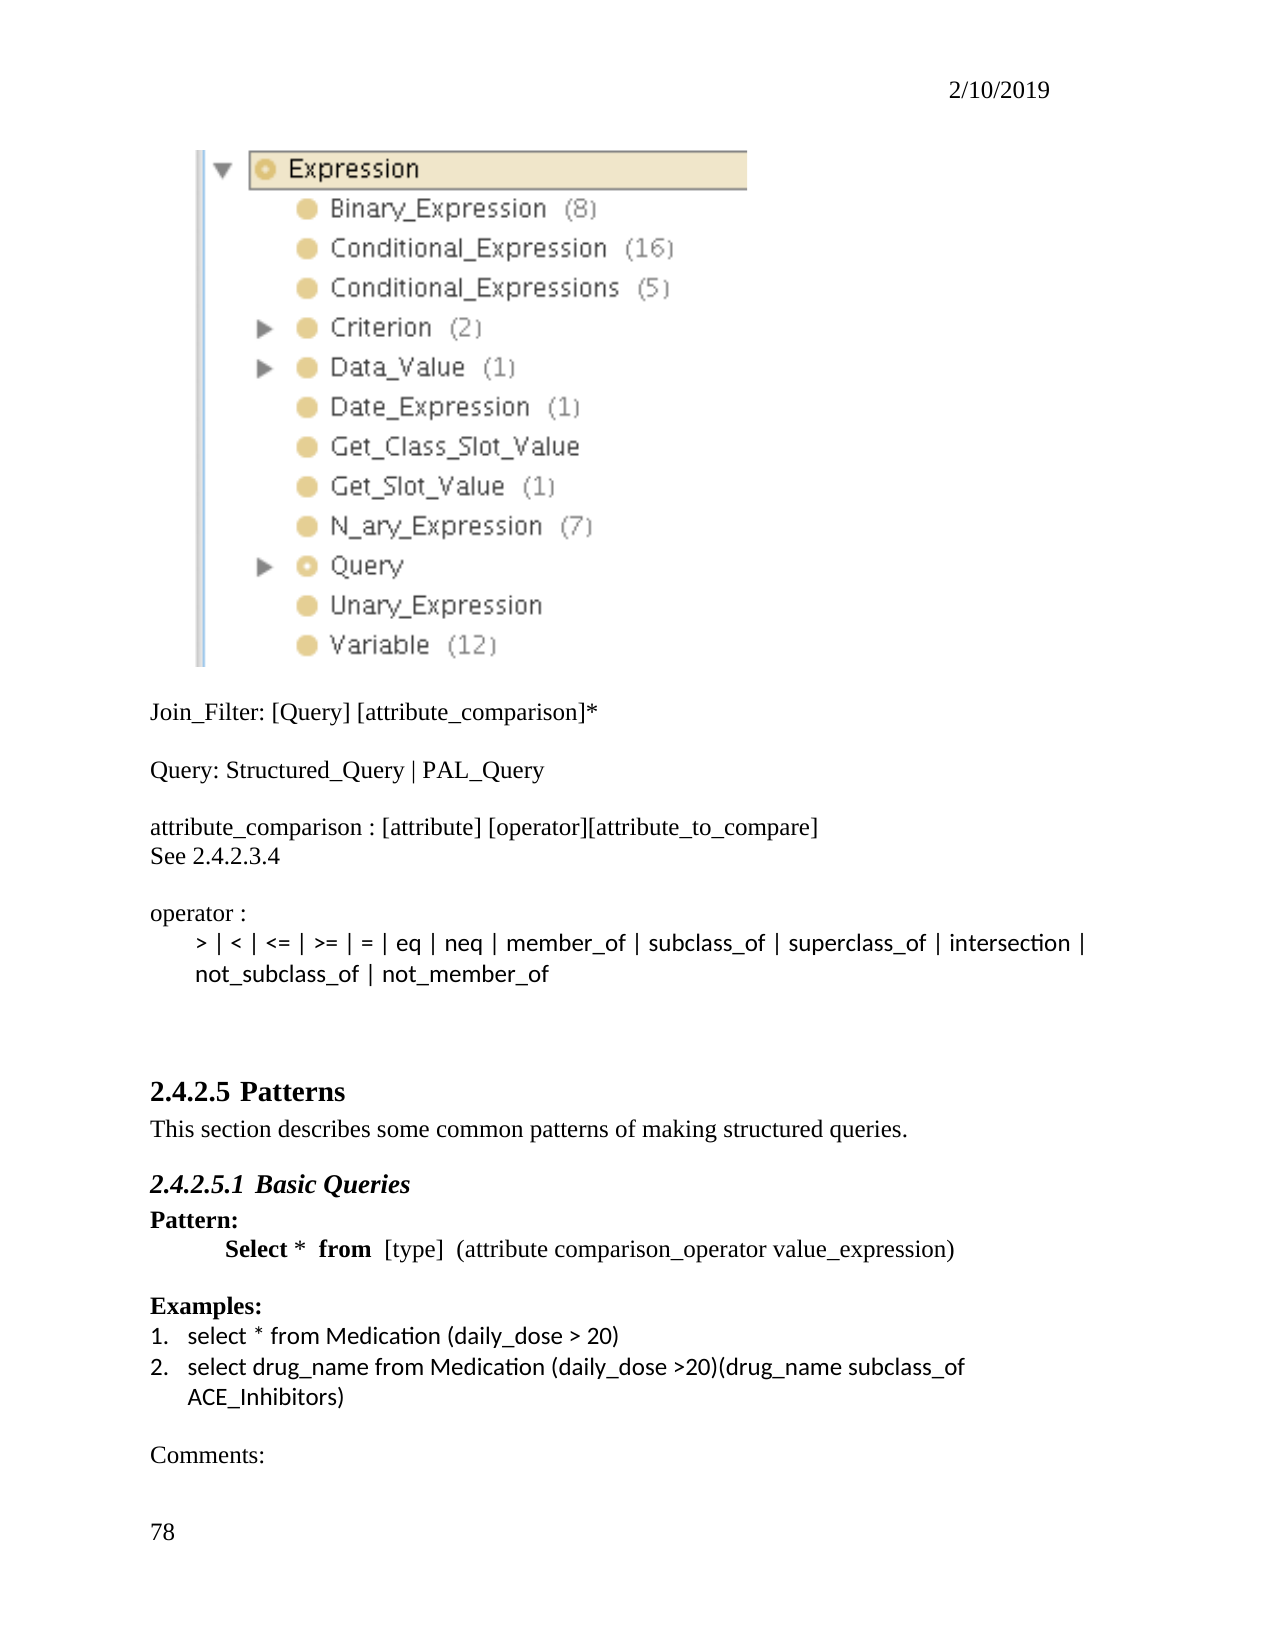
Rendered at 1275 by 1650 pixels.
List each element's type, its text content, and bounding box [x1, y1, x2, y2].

text Query: Structured_Query | PAL_Query [150, 755, 1125, 783]
text attribute_comparison : [attribute] [operator][attribute_to_compare] [150, 812, 1125, 841]
text > | < | <= | >= | = | eq | neq | member_of | subclass_of | superclass_of | intersection | not_subclass_of | not_member_of [195, 927, 1125, 988]
subtitle Basic Queries [150, 1168, 1125, 1199]
text Join_Filter: [Query] [attribute_comparison]* [150, 697, 1125, 726]
text See 2.4.2.3.4 [150, 841, 1125, 870]
text Comments: [150, 1441, 1125, 1469]
picture [195, 150, 748, 667]
text Select * from [type] (attribute comparison_operator value_expression) [150, 1234, 1125, 1263]
subtitle Patterns [150, 1074, 1125, 1108]
list select * from Medication (daily_dose > 20) [150, 1320, 1125, 1351]
list select drug_name from Medication (daily_dose >20)(drug_name subclass_of ACE_Inhibitors) [150, 1351, 1125, 1412]
text Pattern: [150, 1205, 1125, 1234]
text Examples: [150, 1291, 1125, 1320]
text This section describes some common patterns of making structured queries. [150, 1114, 1125, 1143]
text operator : [150, 898, 1125, 927]
